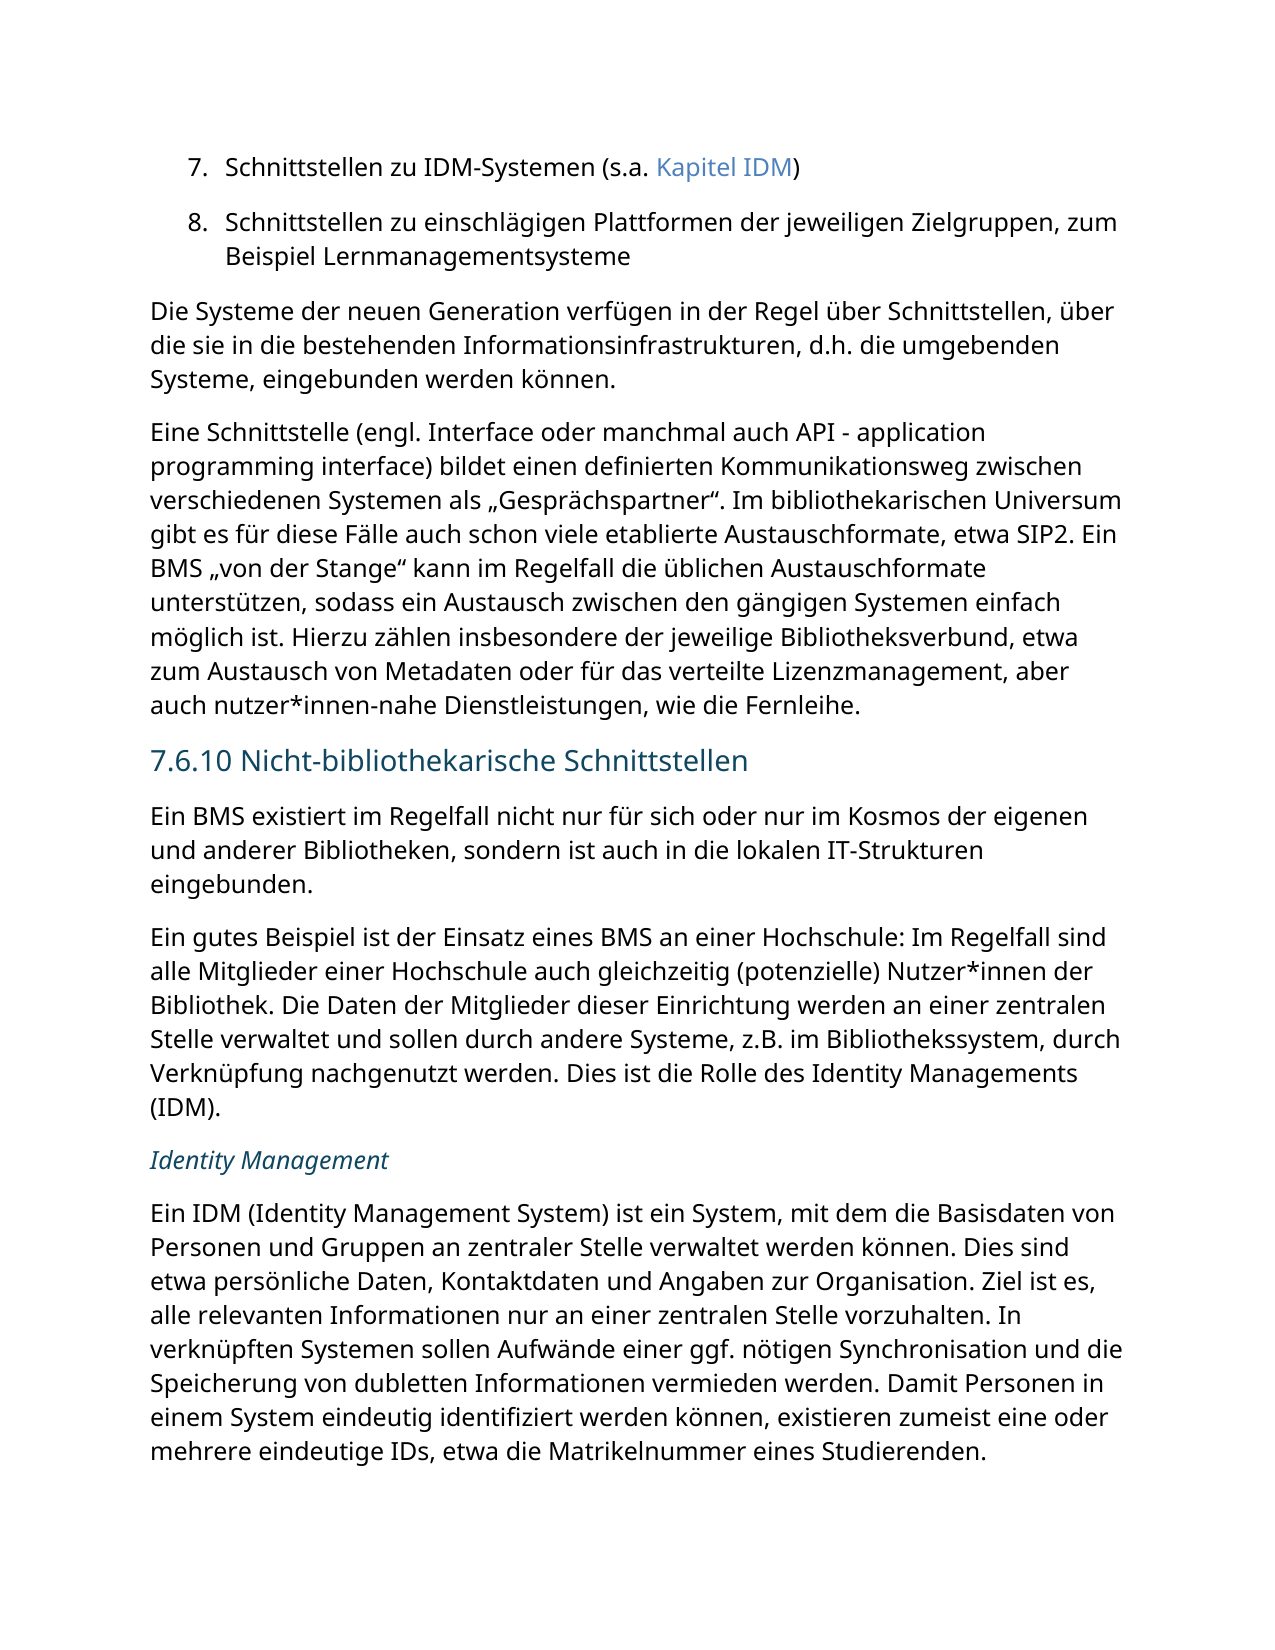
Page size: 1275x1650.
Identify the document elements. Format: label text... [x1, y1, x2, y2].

list Schnittstellen zu einschlägigen Plattformen der jeweiligen Zielgruppen, zum Beispiel Lernmanagementsysteme [187, 205, 1125, 273]
text Eine Schnittstelle (engl. Interface oder manchmal auch API - application programming interface) bildet einen definierten Kommunikationsweg zwischen verschiedenen Systemen als „Gesprächspartner“. Im bibliothekarischen Universum gibt es für diese Fälle auch schon viele etablierte Austauschformate, etwa SIP2. Ein BMS „von der Stange“ kann im Regelfall die üblichen Austauschformate unterstützen, sodass ein Austausch zwischen den gängigen Systemen einfach möglich ist. Hierzu zählen insbesondere der jeweilige Bibliotheksverbund, etwa zum Austausch von Metadaten oder für das verteilte Lizenzmanagement, aber auch nutzer*innen-nahe Dienstleistungen, wie die Fernleihe. [150, 415, 1125, 721]
text Ein gutes Beispiel ist der Einsatz eines BMS an einer Hochschule: Im Regelfall sind alle Mitglieder einer Hochschule auch gleichzeitig (potenzielle) Nutzer*innen der Bibliothek. Die Daten der Mitglieder dieser Einrichtung werden an einer zentralen Stelle verwaltet und sollen durch andere Systeme, z.B. im Bibliothekssystem, durch Verknüpfung nachgenutzt werden. Dies ist die Rolle des Identity Managements (IDM). [150, 919, 1125, 1124]
subtitle Identity Management [150, 1143, 1125, 1177]
text Ein IDM (Identity Management System) ist ein System, mit dem die Basisdaten von Personen und Gruppen an zentraler Stelle verwaltet werden können. Dies sind etwa persönliche Daten, Kontaktdaten und Angaben zur Organisation. Ziel ist es, alle relevanten Informationen nur an einer zentralen Stelle vorzuhalten. In verknüpften Systemen sollen Aufwände einer ggf. nötigen Synchronisation und die Speicherung von dubletten Informationen vermieden werden. Damit Personen in einem System eindeutig identifiziert werden können, existieren zumeist eine oder mehrere eindeutige IDs, etwa die Matrikelnummer eines Studierenden. [150, 1195, 1125, 1468]
list Schnittstellen zu IDM-Systemen (s.a. Kapitel IDM) [187, 150, 1125, 184]
text Ein BMS existiert im Regelfall nicht nur für sich oder nur im Kosmos der eigenen und anderer Bibliotheken, sondern ist auch in die lokalen IT-Strukturen eingebunden. [150, 798, 1125, 901]
subtitle 7.6.10 Nicht-bibliothekarische Schnittstellen [150, 740, 1125, 780]
text Die Systeme der neuen Generation verfügen in der Regel über Schnittstellen, über die sie in die bestehenden Informationsinfrastrukturen, d.h. die umgebenden Systeme, eingebunden werden können. [150, 294, 1125, 396]
